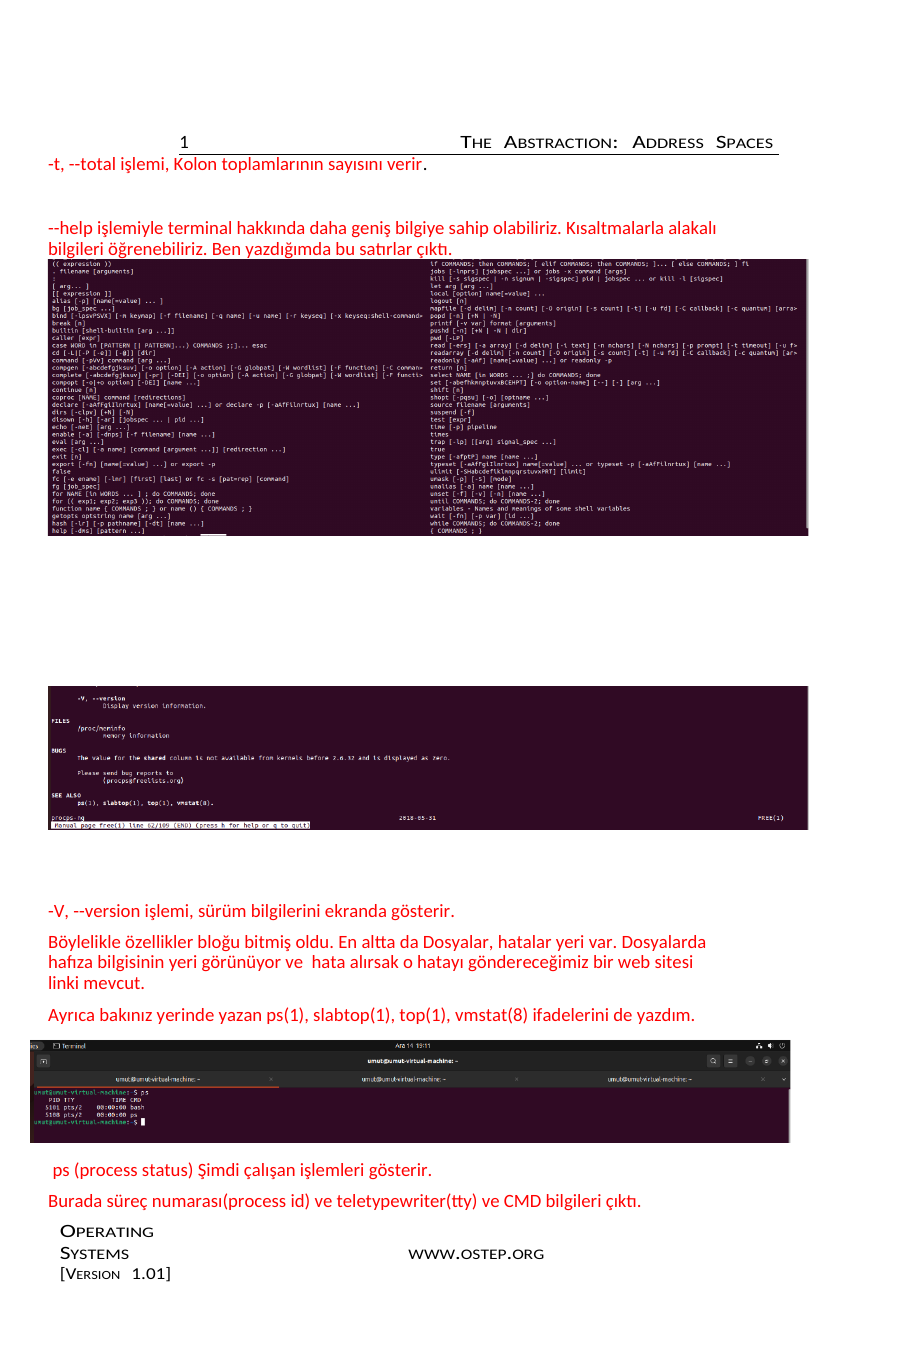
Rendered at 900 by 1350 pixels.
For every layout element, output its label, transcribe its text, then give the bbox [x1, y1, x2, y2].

text Ayrıca bakınız yerinde yazan ps(1), slabtop(1), top(1), vmstat(8) ifadelerini de yazdım. [48, 1004, 721, 1025]
text Burada süreç numarası(process id) ve teletypewriter(tty) ve CMD bilgileri çıktı. [48, 1191, 721, 1211]
picture [48, 686, 809, 830]
text ps (process status) Şimdi çalışan işlemleri gösterir. [48, 1160, 721, 1180]
text -t, --total işlemi, Kolon toplamlarının sayısını verir. [48, 154, 721, 175]
picture [47, 259, 809, 536]
picture [30, 1037, 791, 1143]
text Böylelikle özellikler bloğu bitmiş oldu. En altta da Dosyalar, hatalar yeri var. Dosyalarda hafıza bilgisinin yeri görünüyor ve hata alırsak o hatayı göndereceğimiz bir web sitesi linki mevcut. [48, 932, 721, 994]
text -V, --version işlemi, sürüm bilgilerini ekranda gösterir. [48, 901, 721, 922]
text --help işlemiyle terminal hakkında daha geniş bilgiye sahip olabiliriz. Kısaltmalarla alakalı bilgileri öğrenebiliriz. Ben yazdığımda bu satırlar çıktı. [48, 218, 721, 259]
